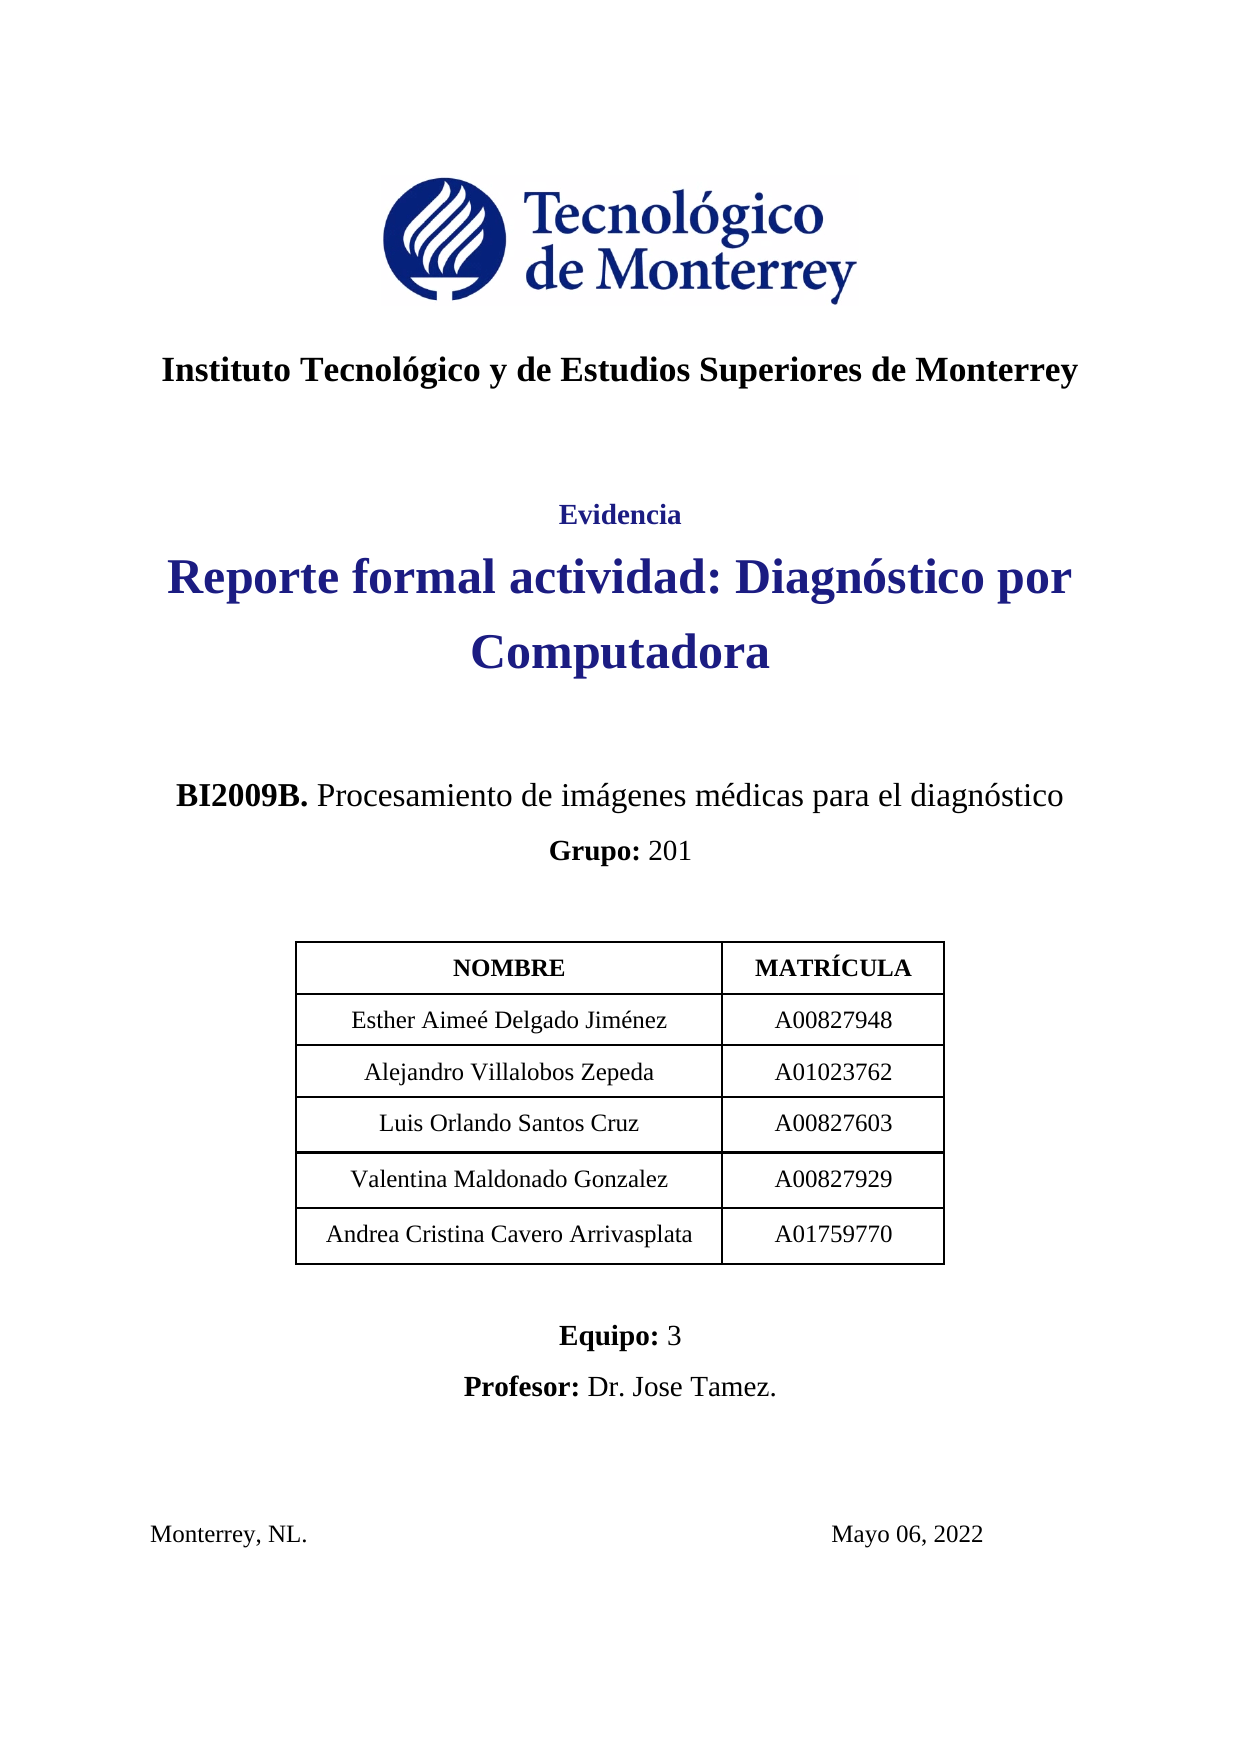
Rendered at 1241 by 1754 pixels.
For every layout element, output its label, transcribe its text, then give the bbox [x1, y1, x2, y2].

text Profesor: Dr. Jose Tamez. [150, 1369, 1090, 1402]
table_cell A00827603 [723, 1098, 943, 1151]
table_cell A01759770 [723, 1209, 943, 1262]
table_cell Alejandro Villalobos Zepeda [297, 1046, 721, 1096]
table_cell Valentina Maldonado Gonzalez [297, 1154, 721, 1207]
text Instituto Tecnológico y de Estudios Superiores de Monterrey [150, 348, 1090, 389]
text Equipo: 3 [150, 1318, 1090, 1352]
table_header MATRÍCULA [723, 943, 943, 992]
table_cell A01023762 [723, 1046, 943, 1096]
picture [355, 150, 885, 336]
table_cell Luis Orlando Santos Cruz [297, 1098, 721, 1151]
table_cell Esther Aimeé Delgado Jiménez [297, 995, 721, 1044]
table_cell A00827929 [723, 1154, 943, 1207]
subtitle Evidencia [150, 497, 1090, 530]
subtitle Reporte formal actividad: Diagnóstico por Computadora [150, 547, 1090, 679]
table_cell Andrea Cristina Cavero Arrivasplata [297, 1209, 721, 1262]
text Monterrey, NL. Mayo 06, 2022 [150, 1519, 1090, 1548]
text BI2009B. Procesamiento de imágenes médicas para el diagnóstico [150, 776, 1090, 814]
table_header NOMBRE [297, 943, 721, 992]
table_cell A00827948 [723, 995, 943, 1044]
text Grupo: 201 [150, 833, 1090, 867]
